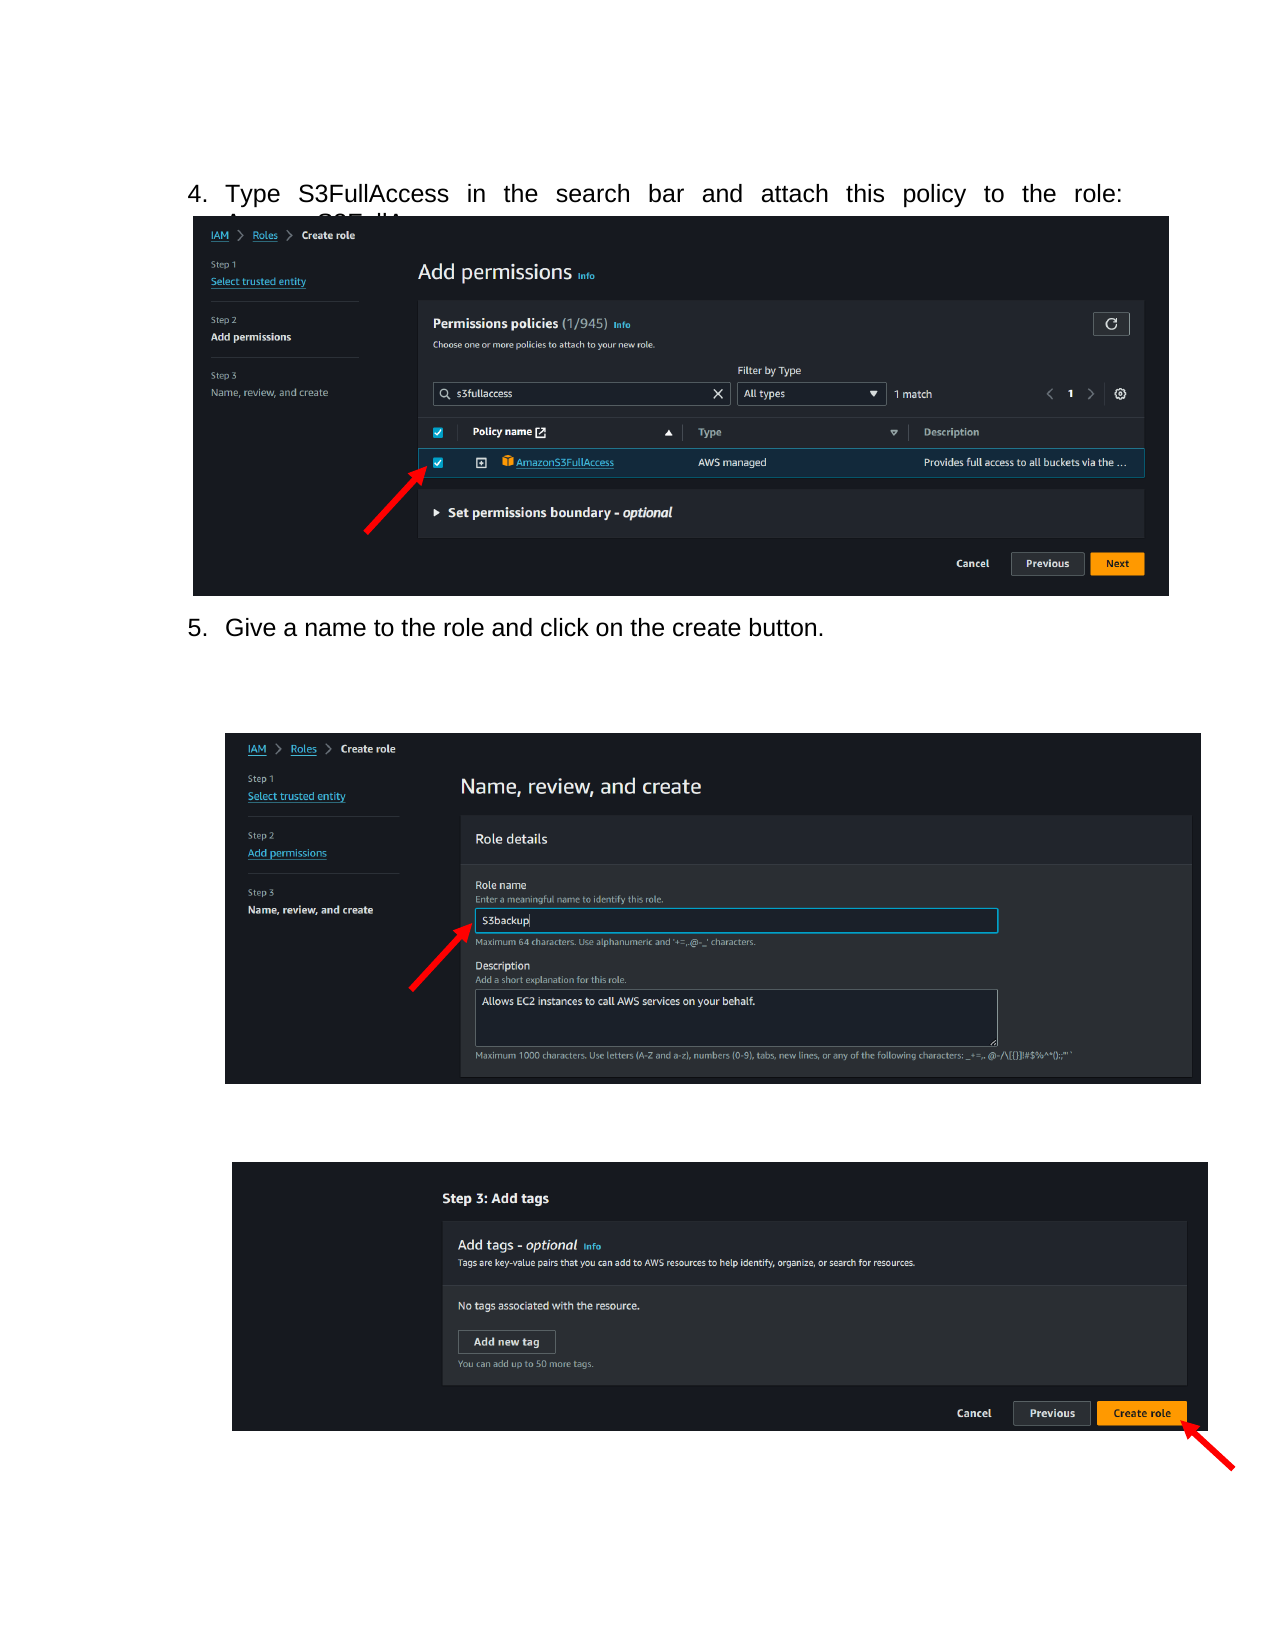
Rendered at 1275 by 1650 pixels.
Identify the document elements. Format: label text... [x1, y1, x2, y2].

picture [225, 733, 1201, 1084]
picture [193, 216, 1169, 596]
list Give a name to the role and click on the create button. [187, 613, 1125, 642]
picture [232, 1162, 1208, 1431]
list Type S3FullAccess in the search bar and attach this policy to the role: AmazonS3FullAccess [187, 179, 1125, 237]
